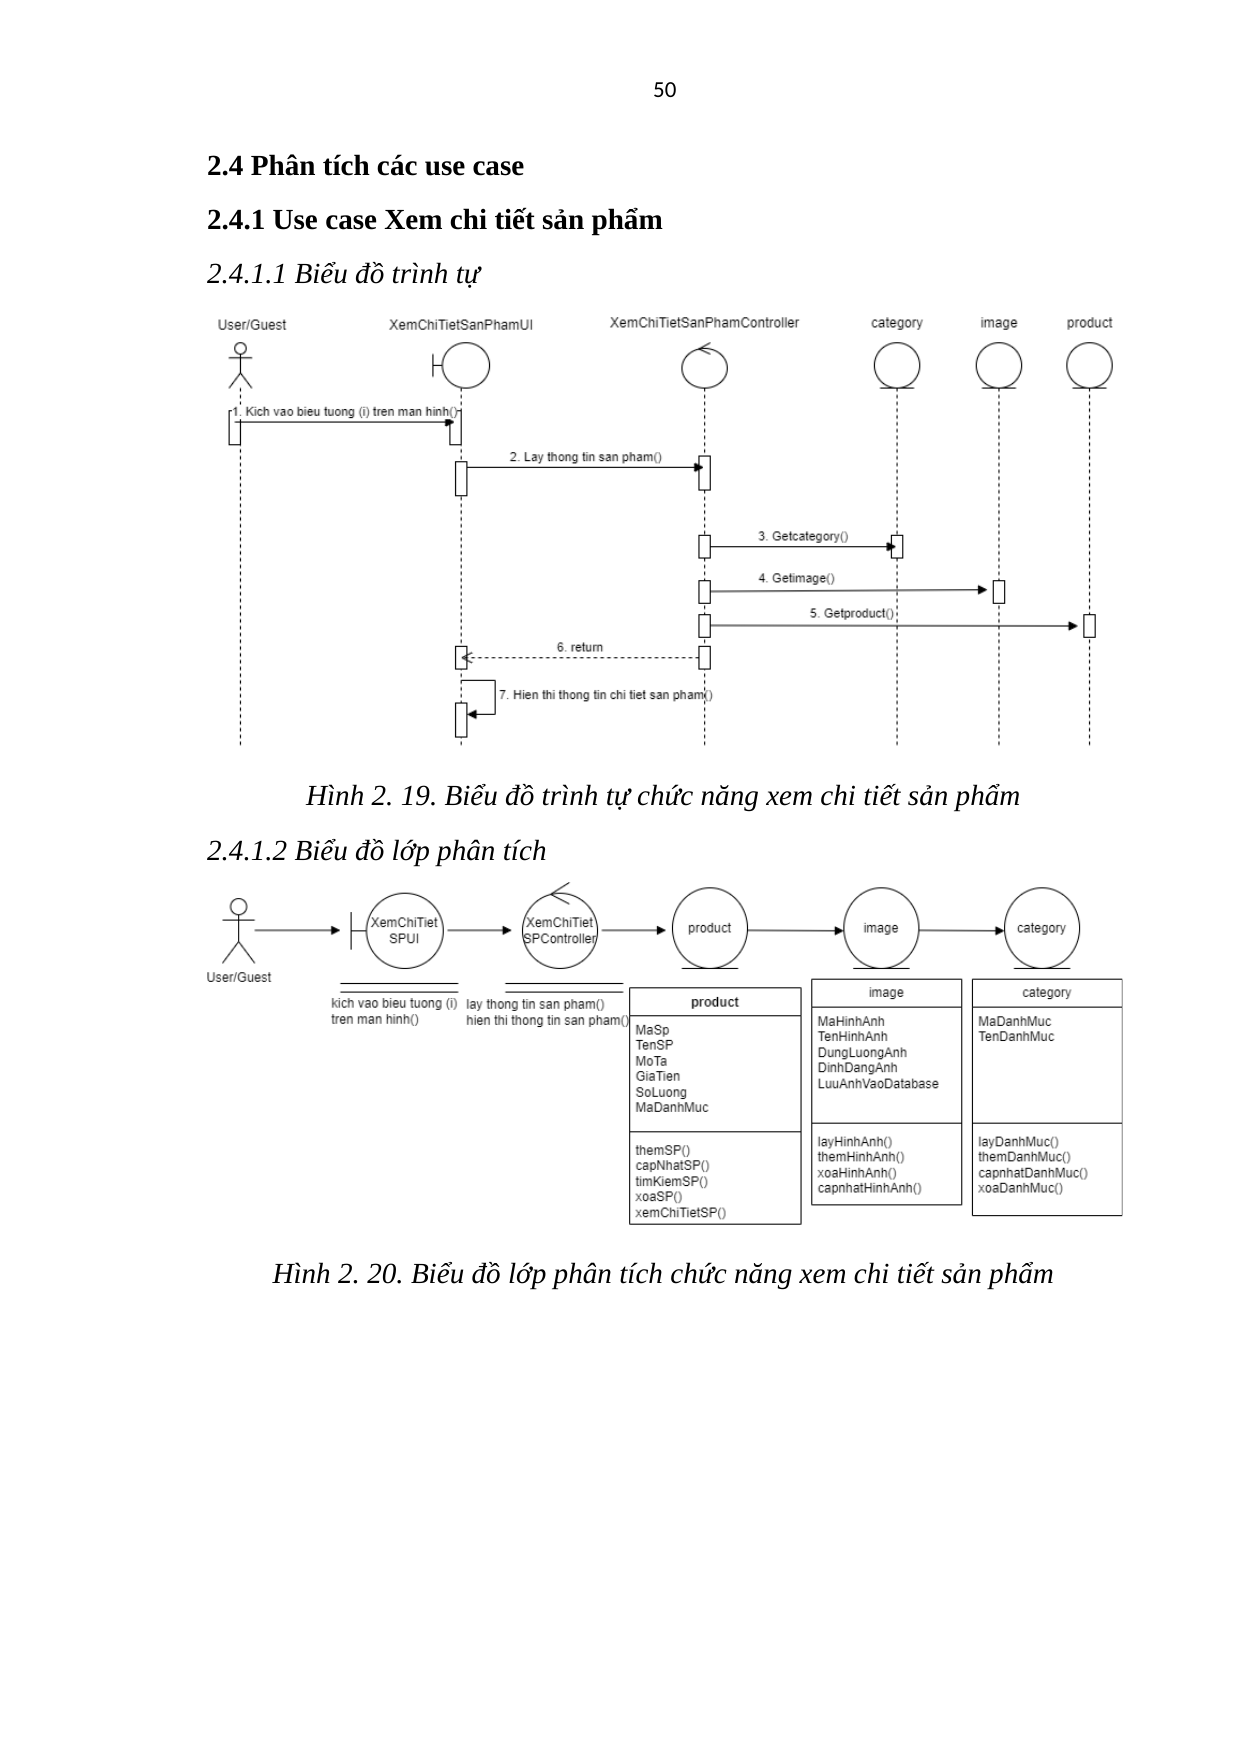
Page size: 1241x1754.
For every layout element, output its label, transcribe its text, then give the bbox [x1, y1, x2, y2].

text Hình 2. 20. Biểu đồ lớp phân tích chức năng xem chi tiết sản phẩm [207, 1257, 1122, 1290]
subtitle 2.4.1.1 Biểu đồ trình tự [207, 257, 1122, 290]
text Hình 2. 19. Biểu đồ trình tự chức năng xem chi tiết sản phẩm [207, 778, 1122, 812]
picture [206, 882, 1123, 1228]
picture [206, 307, 1123, 749]
subtitle 2.4 Phân tích các use case [207, 148, 1122, 181]
subtitle 2.4.1.2 Biểu đồ lớp phân tích [207, 833, 1122, 866]
subtitle 2.4.1 Use case Xem chi tiết sản phẩm [207, 202, 1122, 236]
